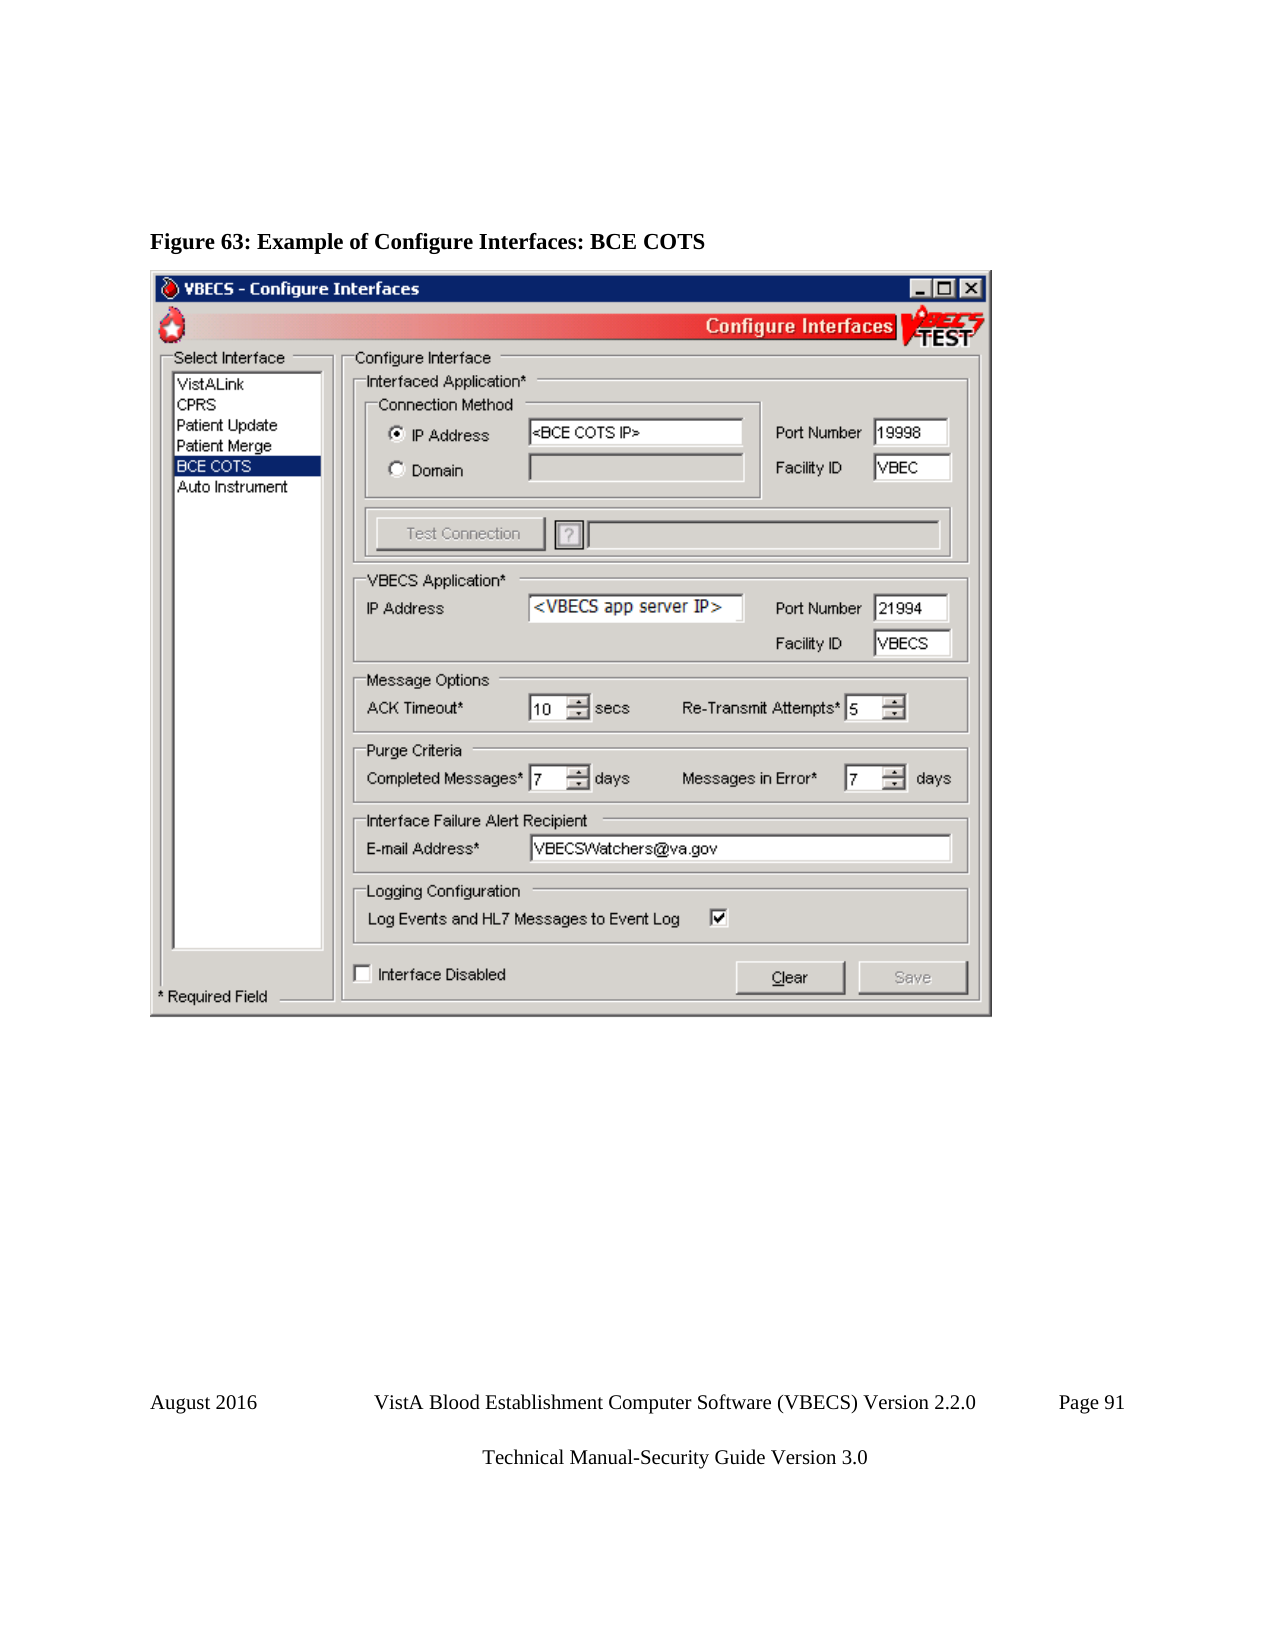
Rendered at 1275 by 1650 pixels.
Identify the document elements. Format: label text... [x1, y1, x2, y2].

text Figure 63: Example of Configure Interfaces: BCE COTS [150, 228, 1125, 254]
picture [150, 270, 992, 1020]
